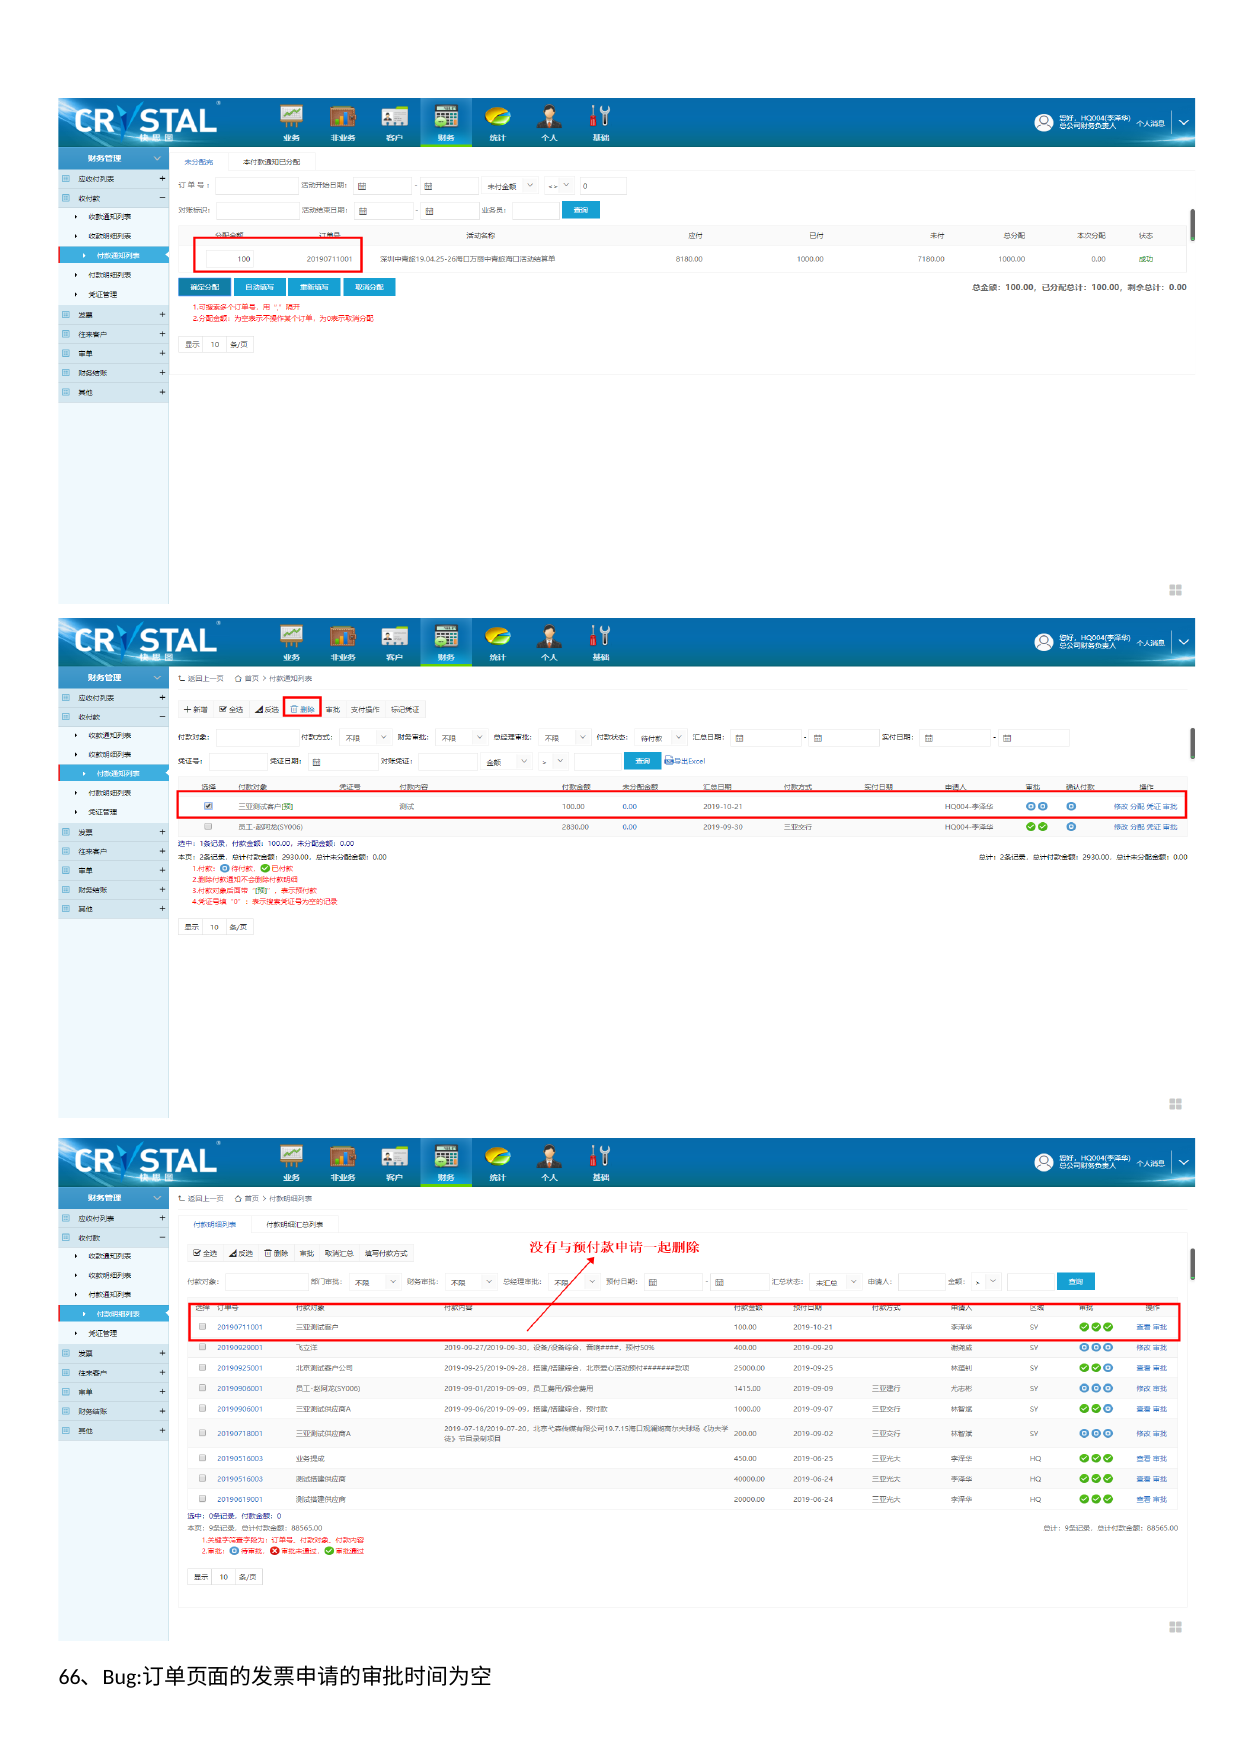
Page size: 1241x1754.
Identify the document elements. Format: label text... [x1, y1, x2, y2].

picture [58, 98, 1196, 604]
picture [58, 618, 1196, 1118]
list Bug:订单页面的发票申请的审批时间为空 [58, 1658, 1196, 1691]
picture [58, 1138, 1196, 1641]
